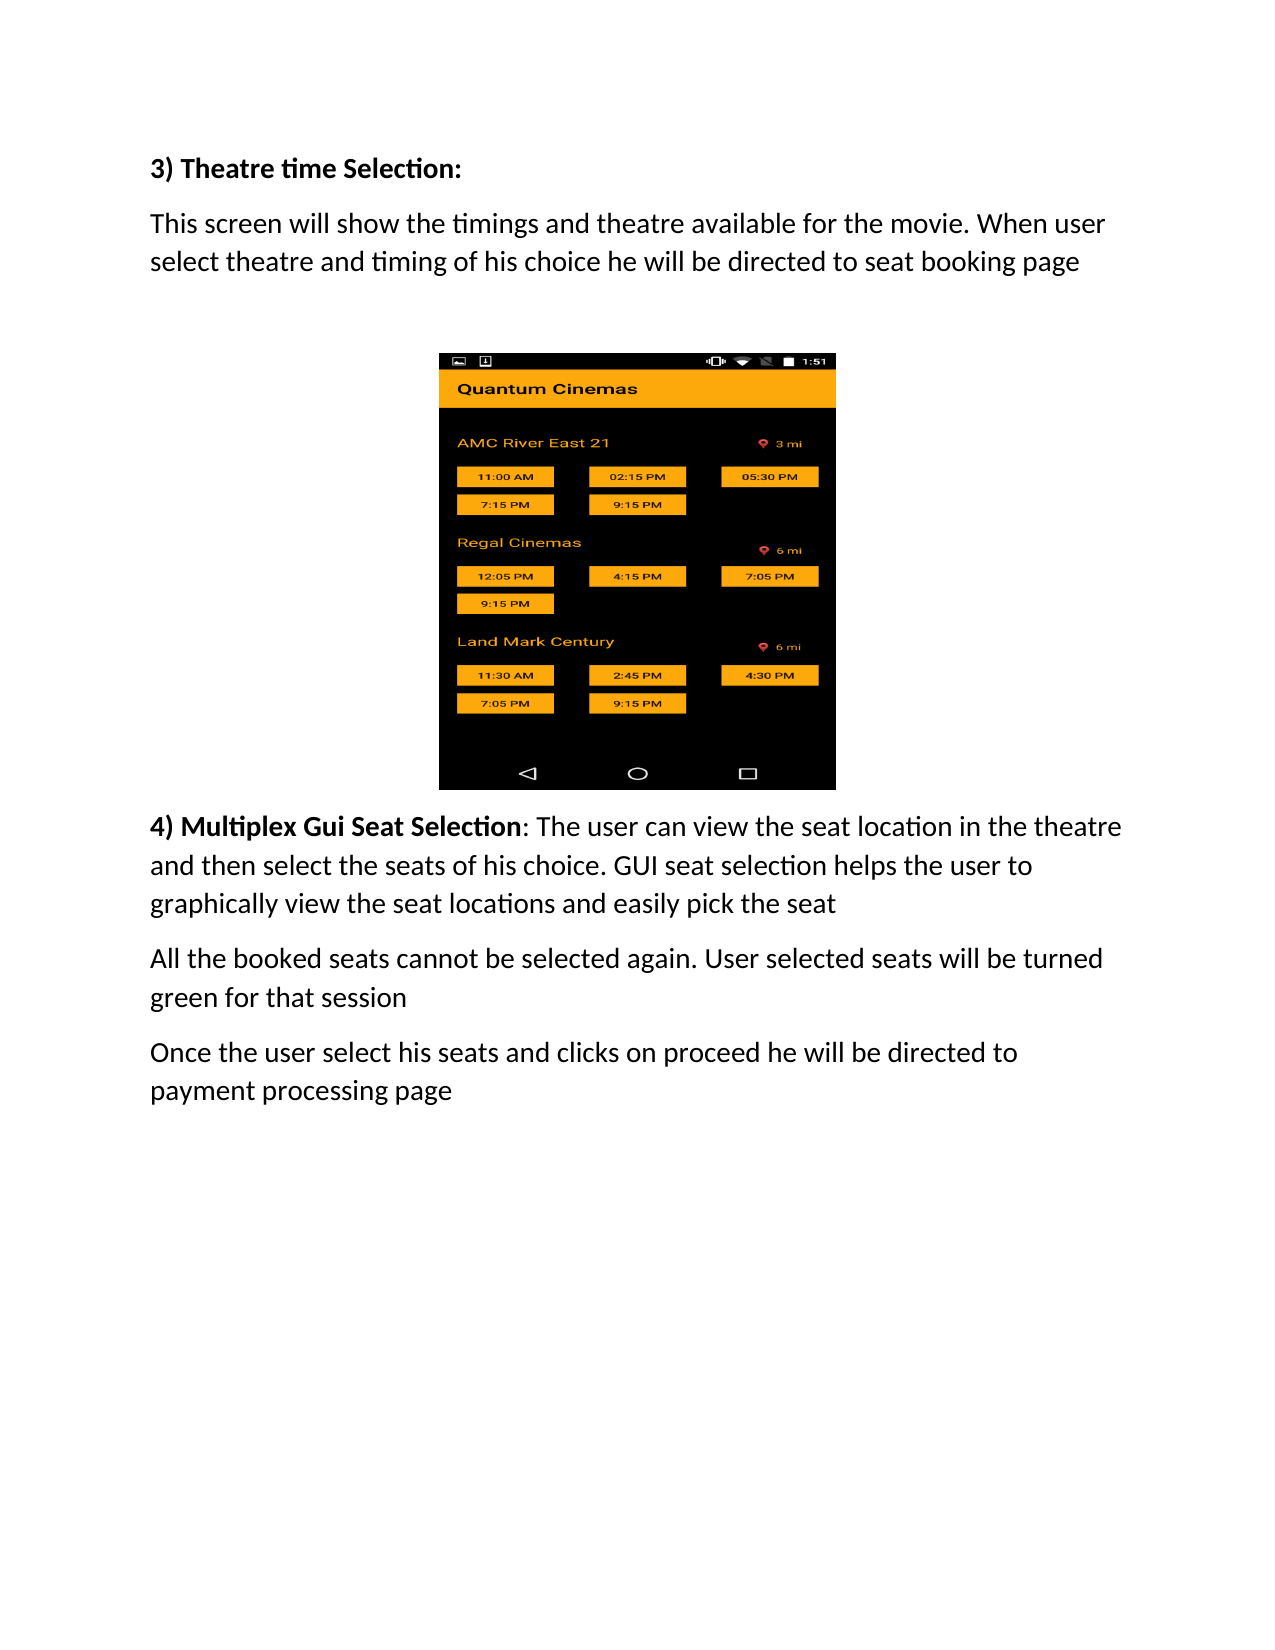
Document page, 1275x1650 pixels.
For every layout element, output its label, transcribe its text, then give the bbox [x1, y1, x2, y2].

picture [439, 353, 836, 790]
text All the booked seats cannot be selected again. User selected seats will be turned green for that session [150, 941, 1125, 1014]
text This screen will show the timings and theatre available for the movie. When user select theatre and timing of his choice he will be directed to seat booking page [150, 205, 1125, 279]
text 3) Theatre time Selection: [150, 150, 1125, 186]
text Once the user select his seats and clicks on proceed he will be directed to payment processing page [150, 1034, 1125, 1108]
text 4) Multiplex Gui Seat Selection: The user can view the seat location in the theatre and then select the seats of his choice. GUI seat selection helps the user to graphically view the seat locations and easily pick the seat [150, 808, 1125, 921]
